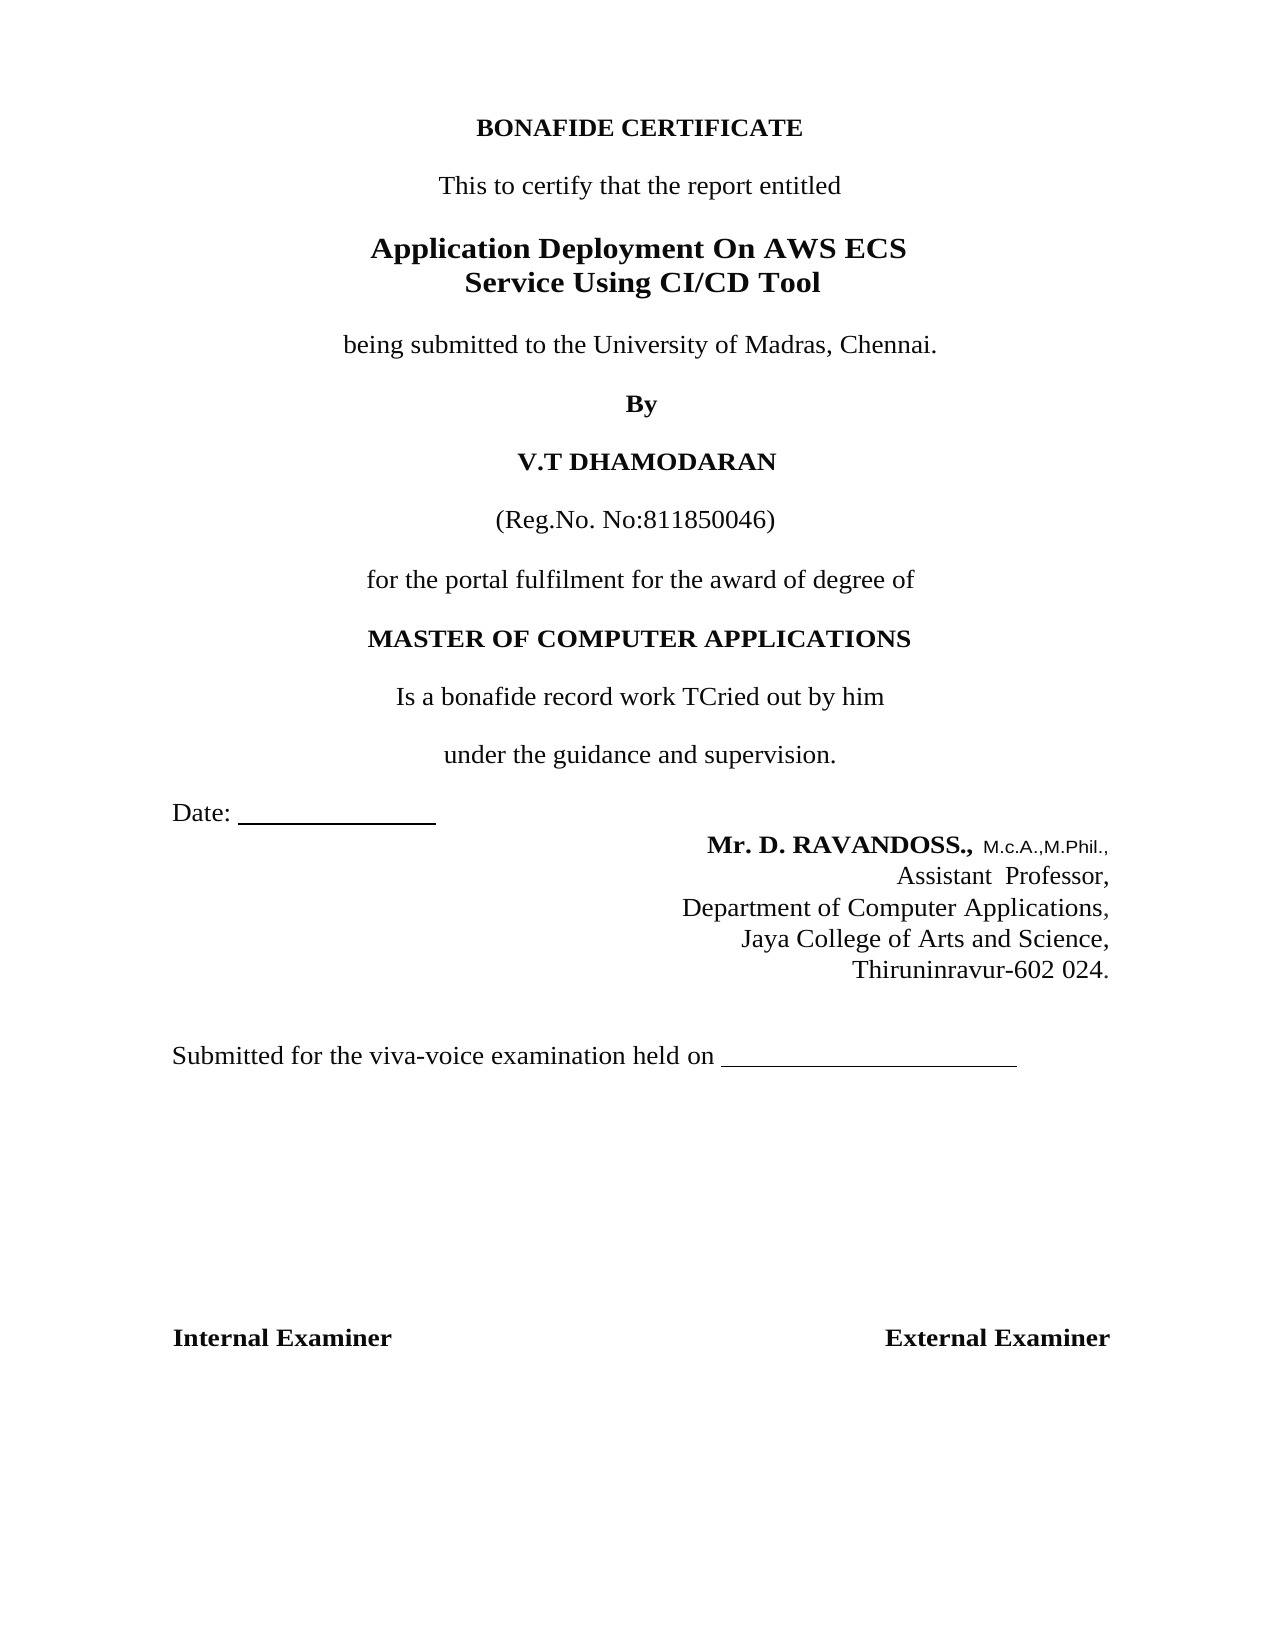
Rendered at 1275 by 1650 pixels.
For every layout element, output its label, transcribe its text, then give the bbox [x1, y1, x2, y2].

text Assistant Professor, Department of Computer Applications, Jaya College of Arts and Science, Thiruninravur-602 024. [678, 860, 1109, 984]
text MASTER OF COMPUTER APPLICATIONS [217, 624, 1062, 652]
text Date: [172, 798, 440, 827]
text Mr. D. RAVANDOSS., M.c.A.,M.Phil., [707, 831, 1123, 859]
text Internal Examiner External Examiner [173, 1323, 1123, 1352]
text V.T DHAMODARAN [475, 447, 819, 476]
text for the portal fulfilment for the award of degree of [220, 564, 1062, 594]
text BONAFIDE CERTIFICATE [217, 113, 1062, 142]
text Application Deployment On AWS ECS [154, 231, 1123, 265]
text By [571, 389, 710, 418]
text This to certify that the report entitled [218, 170, 1062, 200]
text being submitted to the University of Madras, Chennai. [219, 329, 1062, 359]
text Is a bonafide record work TCried out by him under the guidance and supervision. [395, 681, 886, 769]
text (Reg.No. No:811850046) [208, 506, 1062, 534]
text Service Using CI/CD Tool [154, 266, 1123, 299]
text Submitted for the viva-voice examination held on [172, 1040, 1123, 1070]
